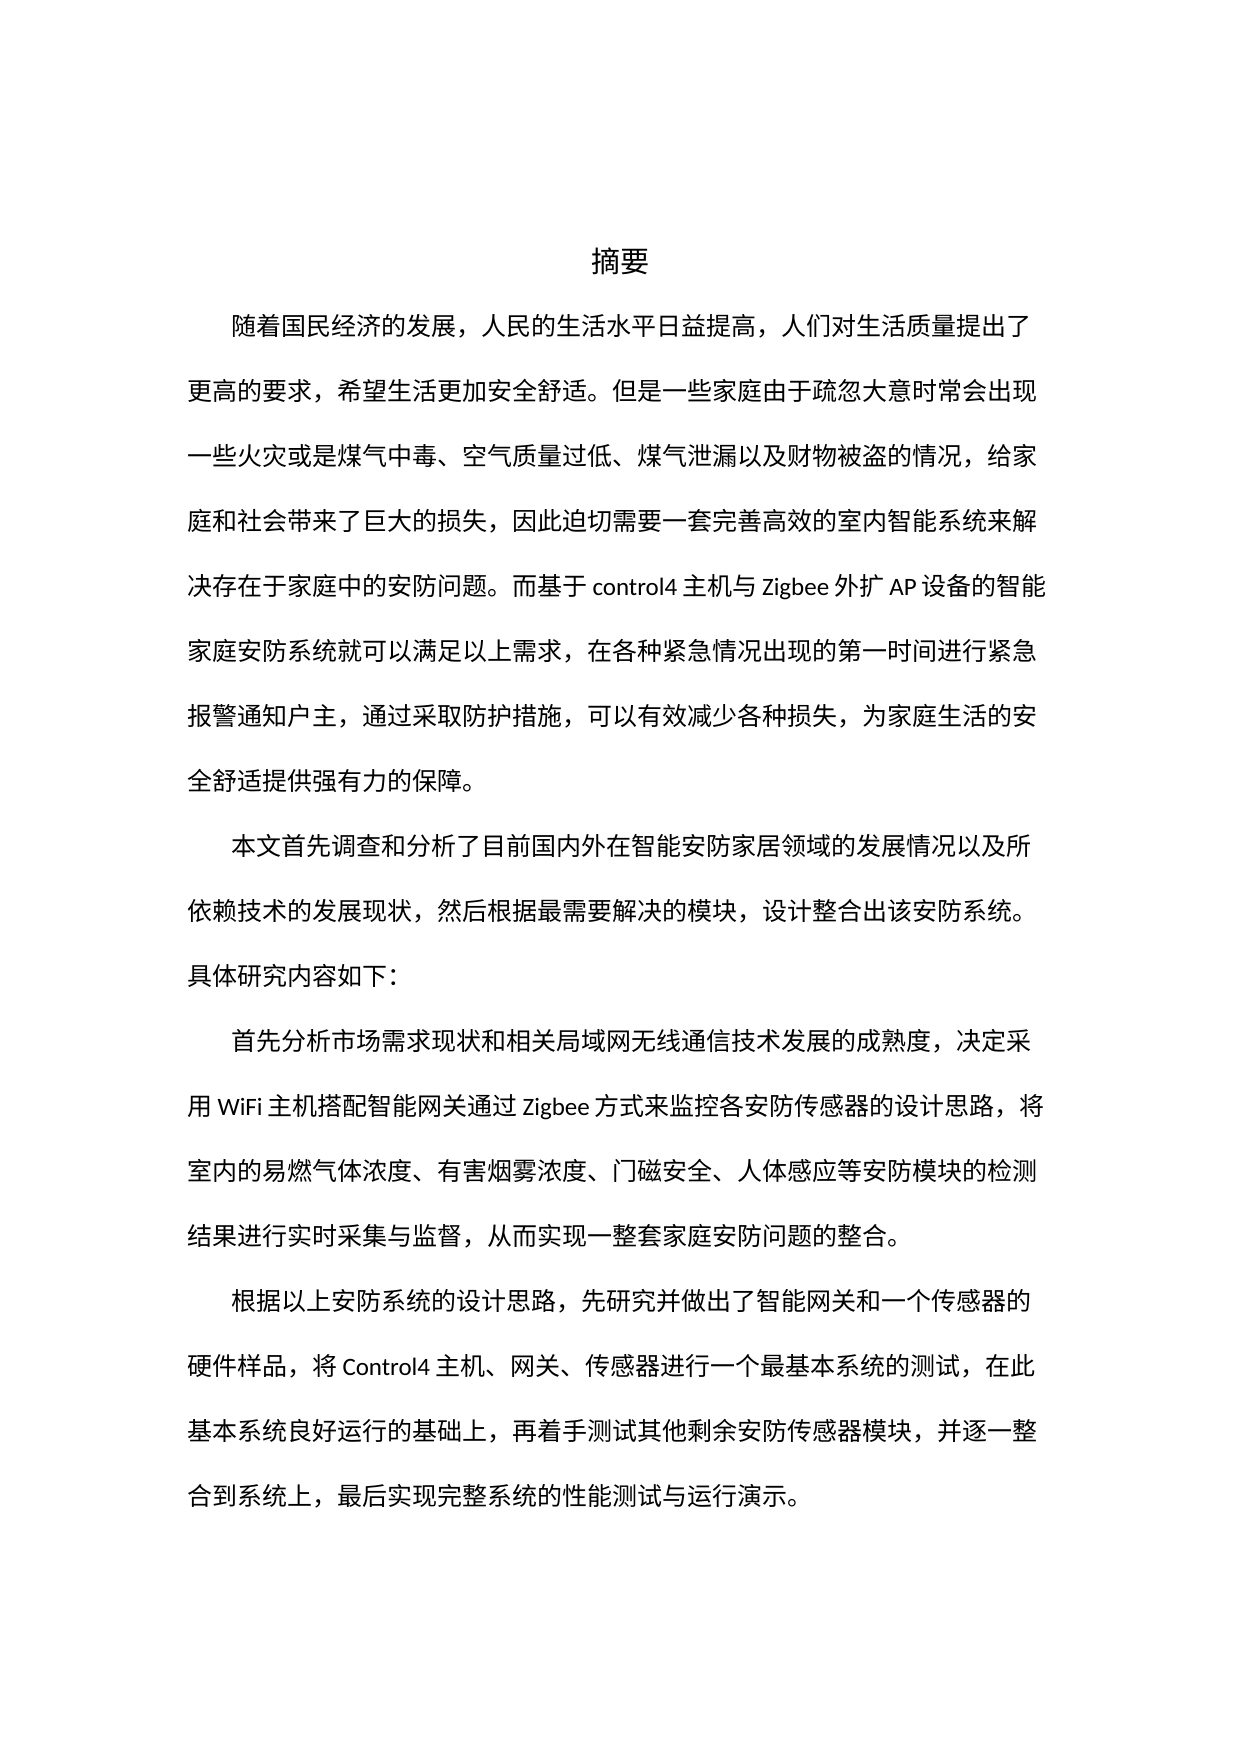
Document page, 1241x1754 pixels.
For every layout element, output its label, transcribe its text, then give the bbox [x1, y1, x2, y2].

text 根据以上安防系统的设计思路，先研究并做出了智能网关和一个传感器的硬件样品，将Control4主机、网关、传感器进行一个最基本系统的测试，在此基本系统良好运行的基础上，再着手测试其他剩余安防传感器模块，并逐一整合到系统上，最后实现完整系统的性能测试与运行演示。 [187, 1267, 1053, 1527]
text 本文首先调查和分析了目前国内外在智能安防家居领域的发展情况以及所依赖技术的发展现状，然后根据最需要解决的模块，设计整合出该安防系统。具体研究内容如下： [187, 812, 1053, 1007]
text 随着国民经济的发展，人民的生活水平日益提高，人们对生活质量提出了更高的要求，希望生活更加安全舒适。但是一些家庭由于疏忽大意时常会出现一些火灾或是煤气中毒、空气质量过低、煤气泄漏以及财物被盗的情况，给家庭和社会带来了巨大的损失，因此迫切需要一套完善高效的室内智能系统来解决存在于家庭中的安防问题。而基于control4主机与Zigbee外扩AP设备的智能家庭安防系统就可以满足以上需求，在各种紧急情况出现的第一时间进行紧急报警通知户主，通过采取防护措施，可以有效减少各种损失，为家庭生活的安全舒适提供强有力的保障。 [187, 292, 1053, 812]
text 首先分析市场需求现状和相关局域网无线通信技术发展的成熟度，决定采用WiFi主机搭配智能网关通过Zigbee方式来监控各安防传感器的设计思路，将室内的易燃气体浓度、有害烟雾浓度、门磁安全、人体感应等安防模块的检测结果进行实时采集与监督，从而实现一整套家庭安防问题的整合。 [187, 1007, 1053, 1267]
text 摘要 [187, 227, 1053, 292]
